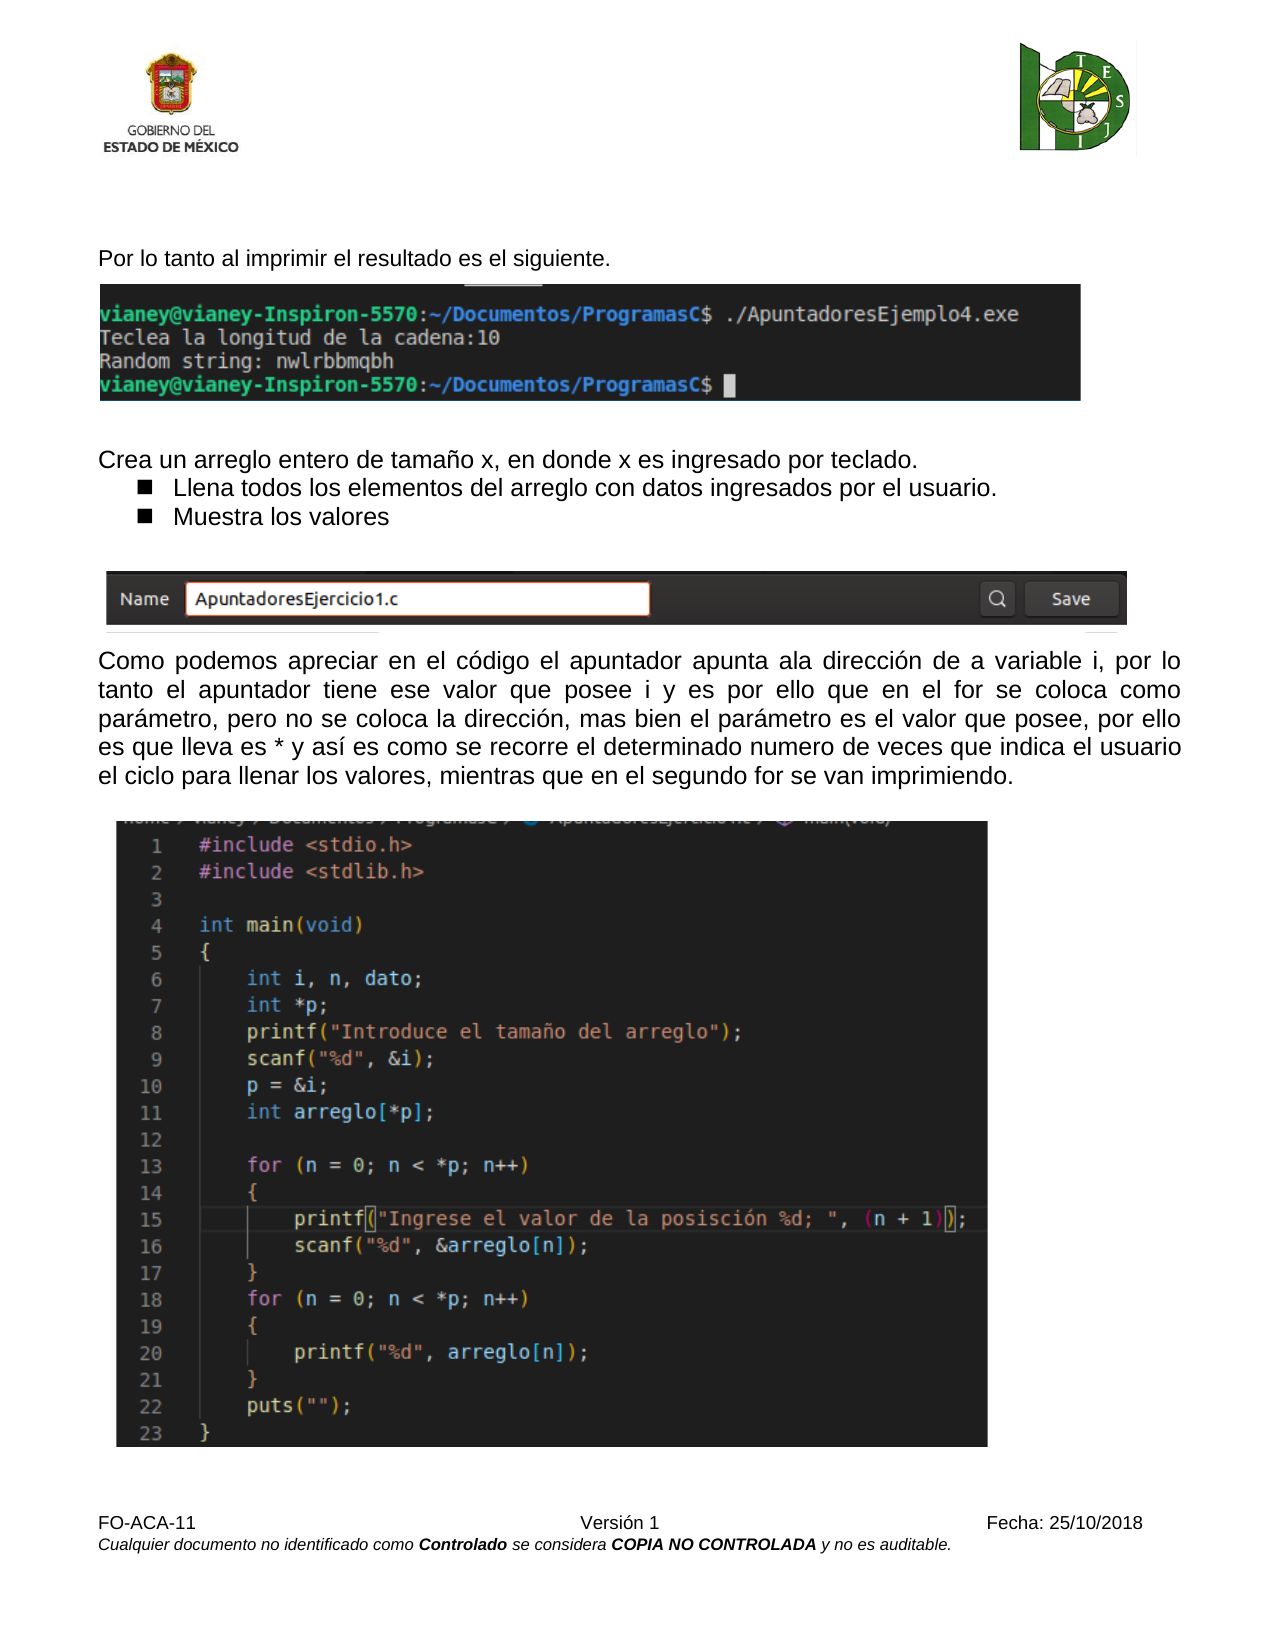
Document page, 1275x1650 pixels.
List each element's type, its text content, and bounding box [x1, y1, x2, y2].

picture [100, 284, 1081, 401]
picture [95, 42, 241, 161]
text Crea un arreglo entero de tamaño x, en donde x es ingresado por teclado. [98, 444, 1183, 473]
text Por lo tanto al imprimir el resultado es el siguiente. [98, 245, 1183, 271]
picture [116, 821, 988, 1447]
text Como podemos apreciar en el código el apuntador apunta ala dirección de a variable i, por lo tanto el apuntador tiene ese valor que posee i y es por ello que en el for se coloca como parámetro, pero no se coloca la dirección, mas bien el parámetro es el valor que posee, por ello es que lleva es * y así es como se recorre el determinado numero de veces que indica el usuario el ciclo para llenar los valores, mientras que en el segundo for se van imprimiendo. [98, 646, 1183, 790]
picture [1018, 41, 1137, 157]
list Llena todos los elementos del arreglo con datos ingresados por el usuario. [135, 473, 1183, 502]
picture [106, 571, 1127, 633]
list Muestra los valores [135, 502, 1183, 531]
